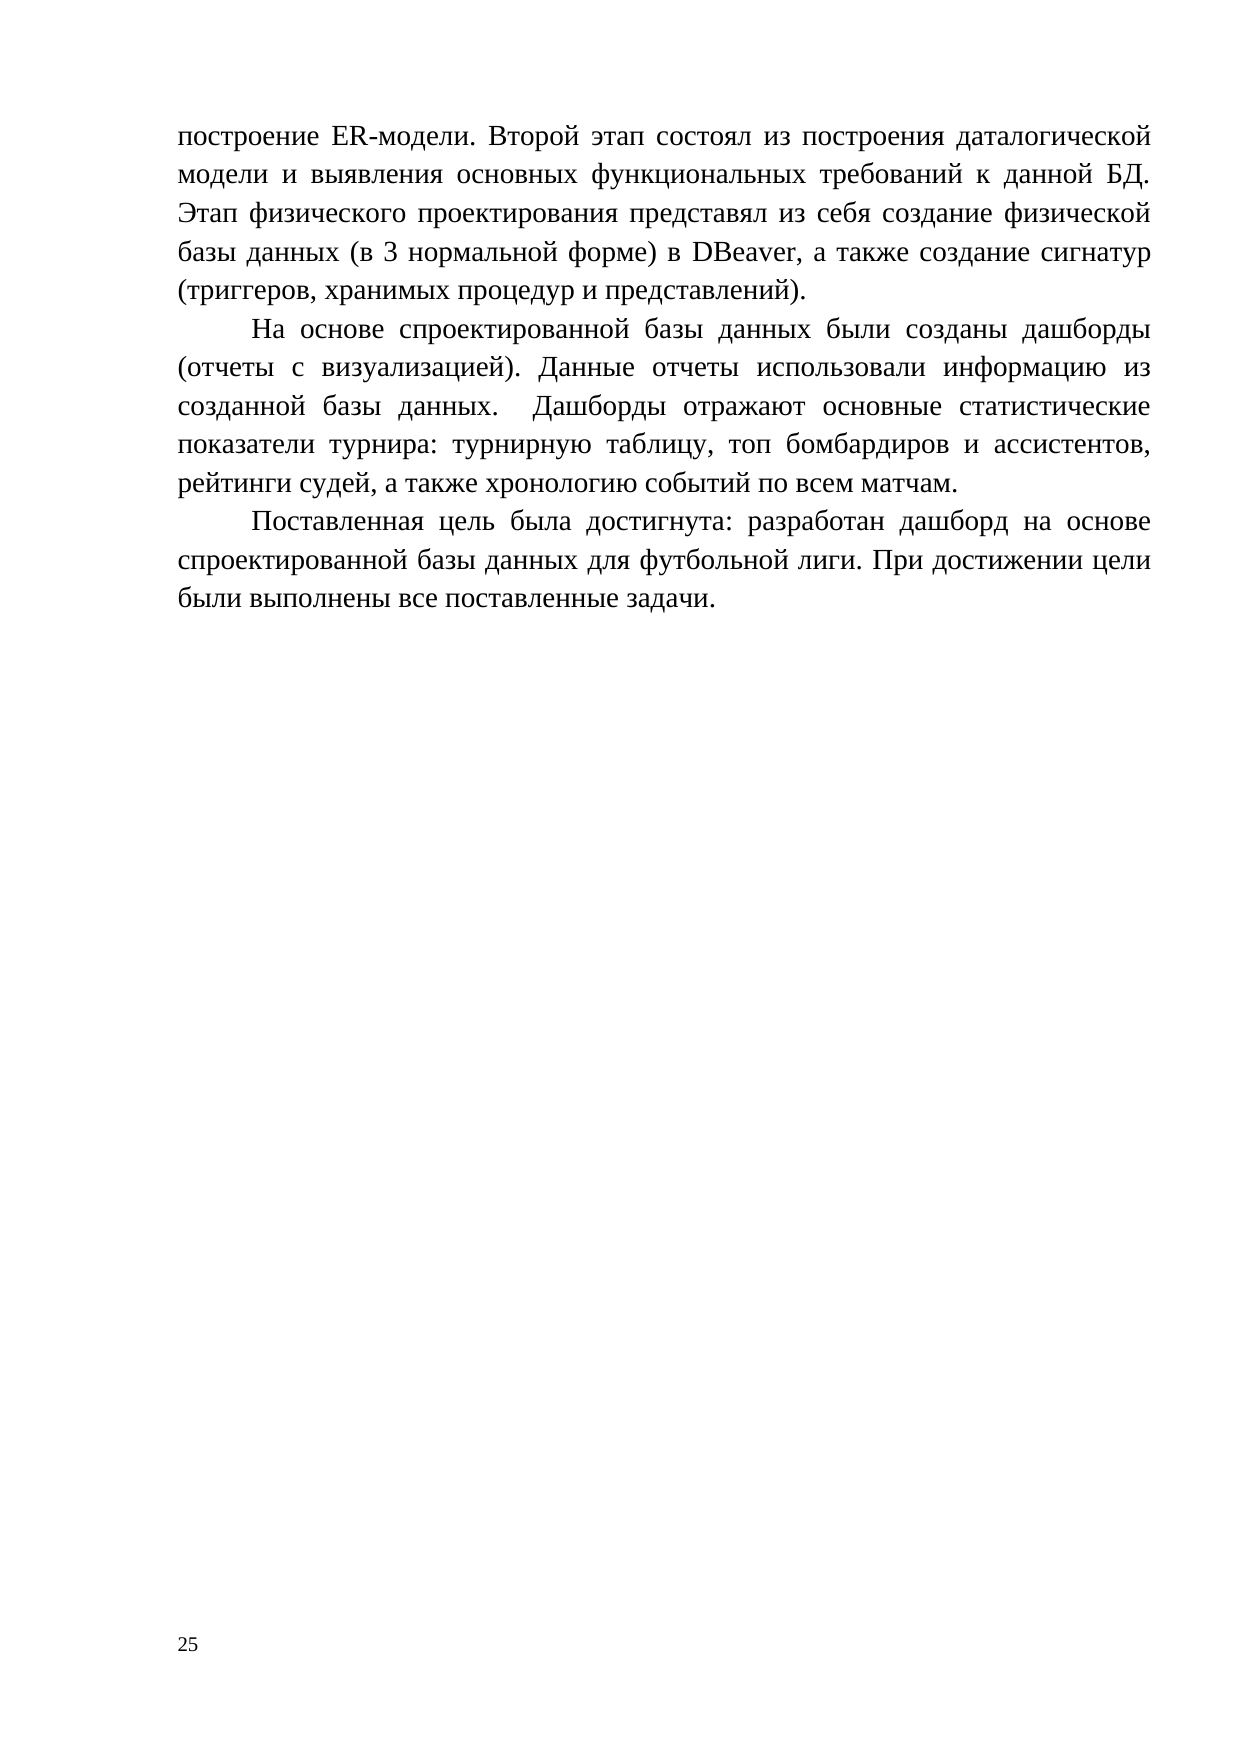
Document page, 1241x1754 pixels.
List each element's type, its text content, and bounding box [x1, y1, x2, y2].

text На основе спроектированной базы данных были созданы дашборды (отчеты с визуализацией). Данные отчеты использовали информацию из созданной базы данных. Дашборды отражают основные статистические показатели турнира: турнирную таблицу, топ бомбардиров и ассистентов, рейтинги судей, а также хронологию событий по всем матчам. [177, 311, 1152, 498]
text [177, 118, 1152, 306]
text Поставленная цель была достигнута: разработан дашборд на основе спроектированной базы данных для футбольной лиги. При достижении цели были выполнены все поставленные задачи. [177, 503, 1152, 614]
